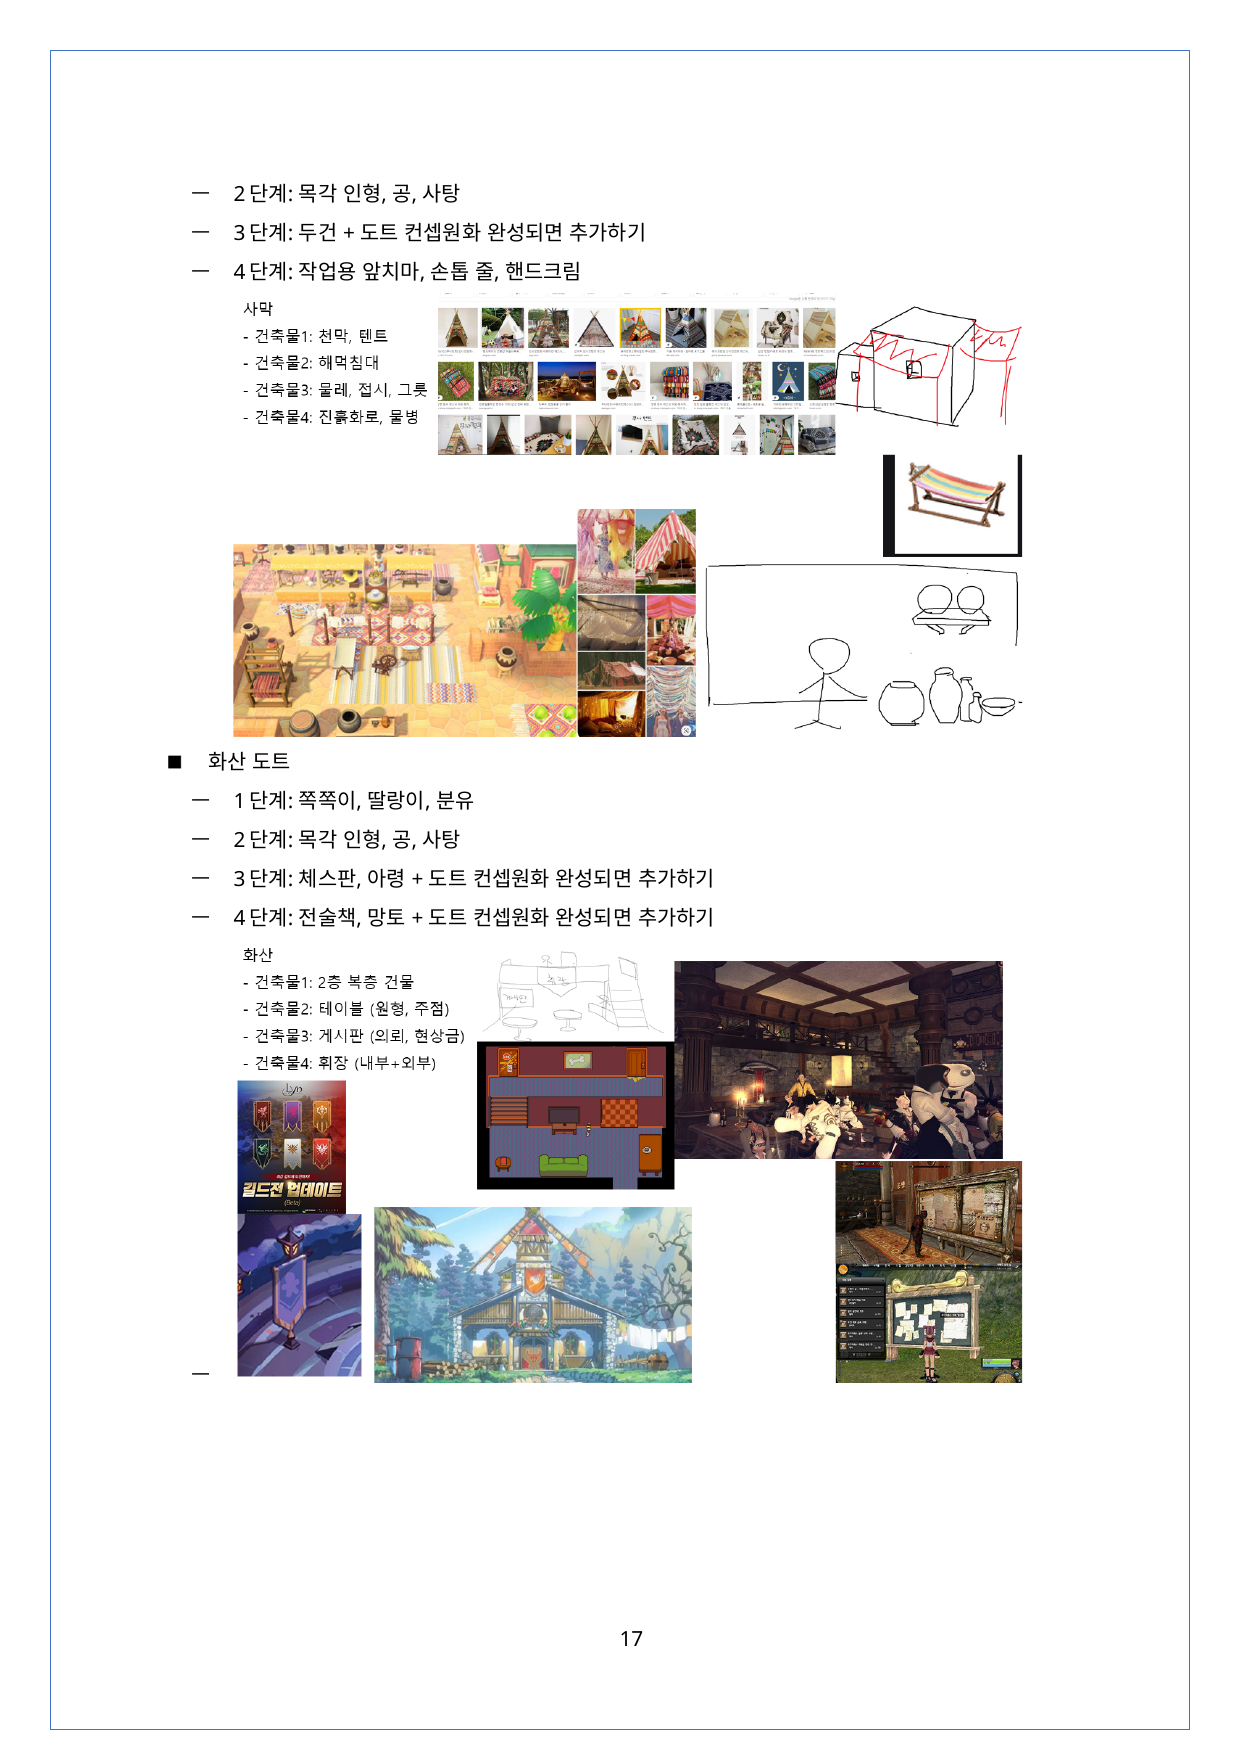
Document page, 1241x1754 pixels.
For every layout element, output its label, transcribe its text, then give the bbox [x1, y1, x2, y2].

text 화산 도트 [167, 745, 1069, 776]
text 4단계: 작업용 앞치마, 손톱 줄, 핸드크림 [192, 255, 1069, 285]
picture [233, 293, 1023, 737]
text 1단계: 쪽쪽이, 딸랑이, 분유 [192, 784, 1069, 814]
text 3단계: 두건 + 도트 컨셉원화 완성되면 추가하기 [192, 216, 1069, 246]
text 2단계: 목각 인형, 공, 사탕 [192, 177, 1069, 207]
picture [233, 940, 1023, 1383]
text 4단계: 전술책, 망토 + 도트 컨셉원화 완성되면 추가하기 [192, 901, 1069, 931]
text 3단계: 체스판, 아령 + 도트 컨셉원화 완성되면 추가하기 [192, 862, 1069, 892]
text 2단계: 목각 인형, 공, 사탕 [192, 823, 1069, 853]
